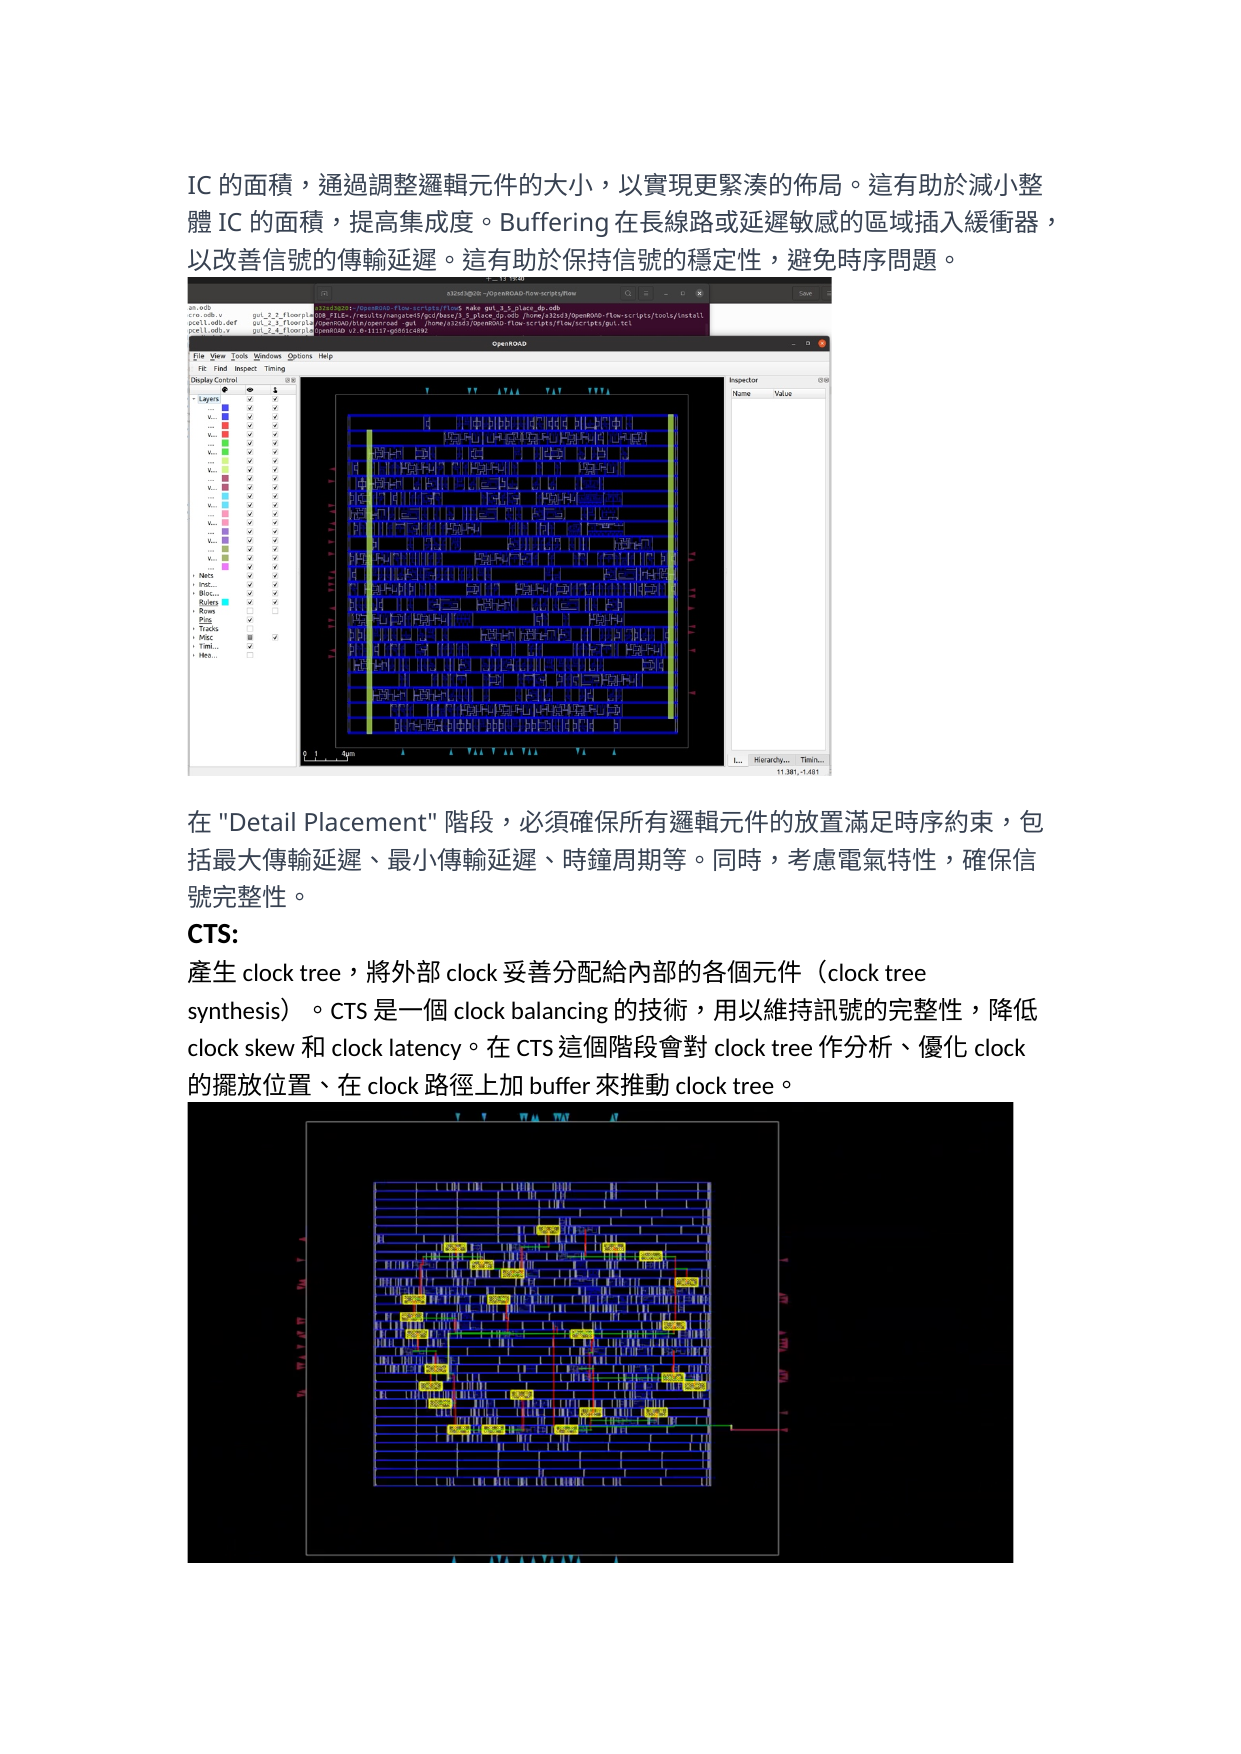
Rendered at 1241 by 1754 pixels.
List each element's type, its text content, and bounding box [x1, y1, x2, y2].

picture [187, 1102, 1014, 1563]
text 在 "Detail Placement" 階段，必須確保所有邏輯元件的放置滿足時序約束，包括最大傳輸延遲、最小傳輸延遲、時鐘周期等。同時，考慮電氣特性，確保信號完整性。 [187, 802, 1053, 914]
picture [187, 277, 832, 776]
text 產生clock tree，將外部clock妥善分配給內部的各個元件（clock tree synthesis）。CTS 是一個 clock balancing 的技術，用以維持訊號的完整性，降低 clock skew 和 clock latency。在CTS這個階段會對 clock tree 作分析、優化 clock 的擺放位置、在clock路徑上加buffer來推動clock tree。 [187, 952, 1053, 1102]
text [187, 164, 1053, 277]
text CTS: [187, 914, 1053, 952]
